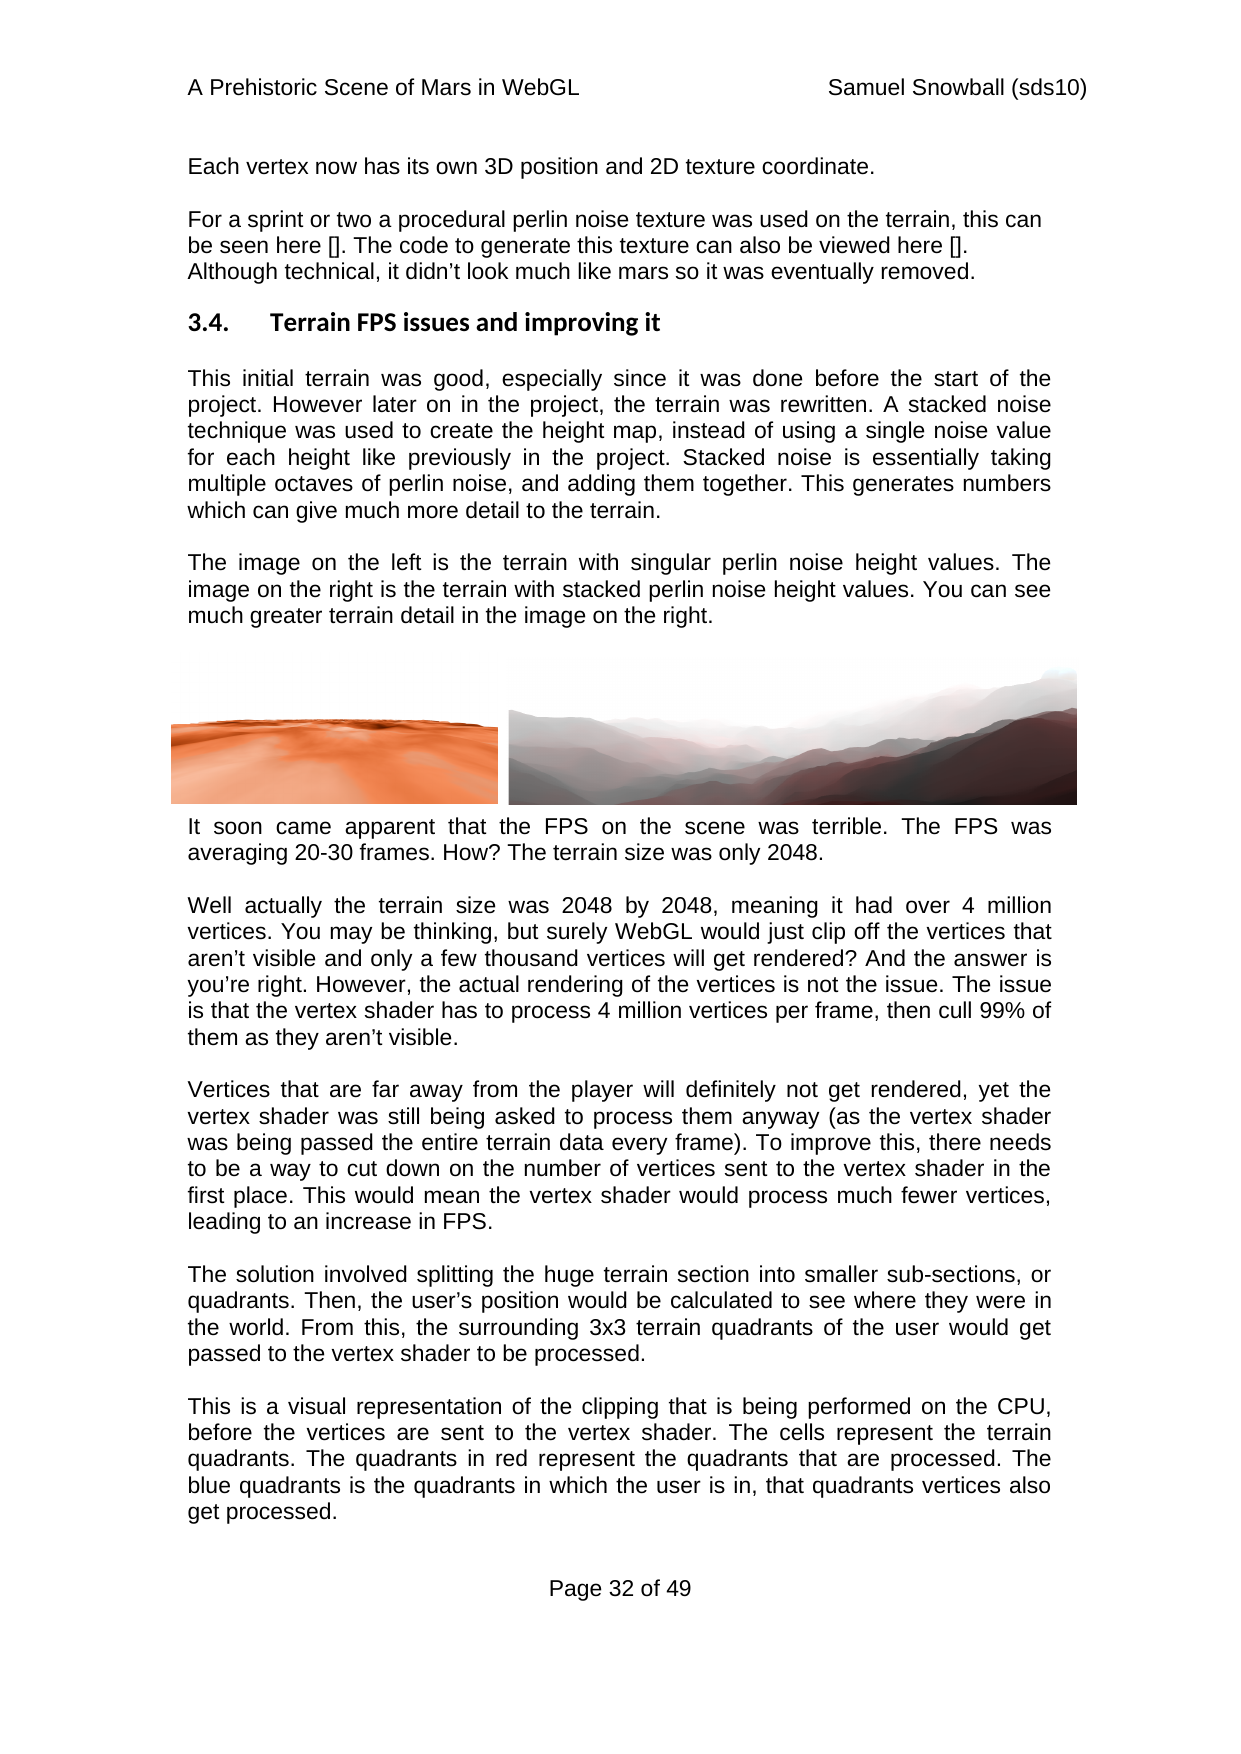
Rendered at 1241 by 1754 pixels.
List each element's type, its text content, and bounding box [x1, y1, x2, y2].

picture [171, 652, 498, 804]
text The image on the left is the terrain with singular perlin noise height values. The image on the right is the terrain with stacked perlin noise height values. You can see much greater terrain detail in the image on the right. [187, 549, 1053, 628]
text Well actually the terrain size was 2048 by 2048, meaning it had over 4 million vertices. You may be thinking, but surely WebGL would just clip off the vertices that aren’t visible and only a few thousand vertices will get rendered? And the answer is you’re right. However, the actual rendering of the vertices is not the issue. The issue is that the vertex shader has to process 4 million vertices per frame, then cull 99% of them as they aren’t visible. [187, 892, 1053, 1050]
text Vertices that are far away from the player will definitely not get rendered, yet the vertex shader was still being asked to process them anyway (as the vertex shader was being passed the entire terrain data every frame). To improve this, there needs to be a way to cut down on the number of vertices sent to the vertex shader in the first place. This would mean the vertex shader would process much fewer vertices, leading to an increase in FPS. [187, 1076, 1053, 1234]
subtitle Terrain FPS issues and improving it [187, 305, 1053, 338]
text It soon came apparent that the FPS on the scene was terrible. The FPS was averaging 20-30 frames. How? The terrain size was only 2048. [187, 681, 1053, 866]
text This initial terrain was good, especially since it was done before the start of the project. However later on in the project, the terrain was rewritten. A stacked noise technique was used to create the height map, instead of using a single noise value for each height like previously in the project. Stacked noise is essentially taking multiple octaves of perlin noise, and adding them together. This generates numbers which can give much more detail to the terrain. [187, 365, 1053, 523]
text This is a visual representation of the clipping that is being performed on the CPU, before the vertices are sent to the vertex shader. The cells represent the terrain quadrants. The quadrants in red represent the quadrants that are processed. The blue quadrants is the quadrants in which the user is in, that quadrants vertices also get processed. [187, 1393, 1053, 1524]
picture [506, 657, 1079, 805]
text The solution involved splitting the huge terrain section into smaller sub-sections, or quadrants. Then, the user’s position would be calculated to see where they were in the world. From this, the surrounding 3x3 terrain quadrants of the user would get passed to the vertex shader to be processed. [187, 1261, 1053, 1366]
text For a sprint or two a procedural perlin noise texture was used on the terrain, this can be seen here []. The code to generate this texture can also be viewed here []. Although technical, it didn’t look much like mars so it was eventually removed. [187, 206, 1053, 284]
text Each vertex now has its own 3D position and 2D texture coordinate. [187, 153, 1053, 179]
